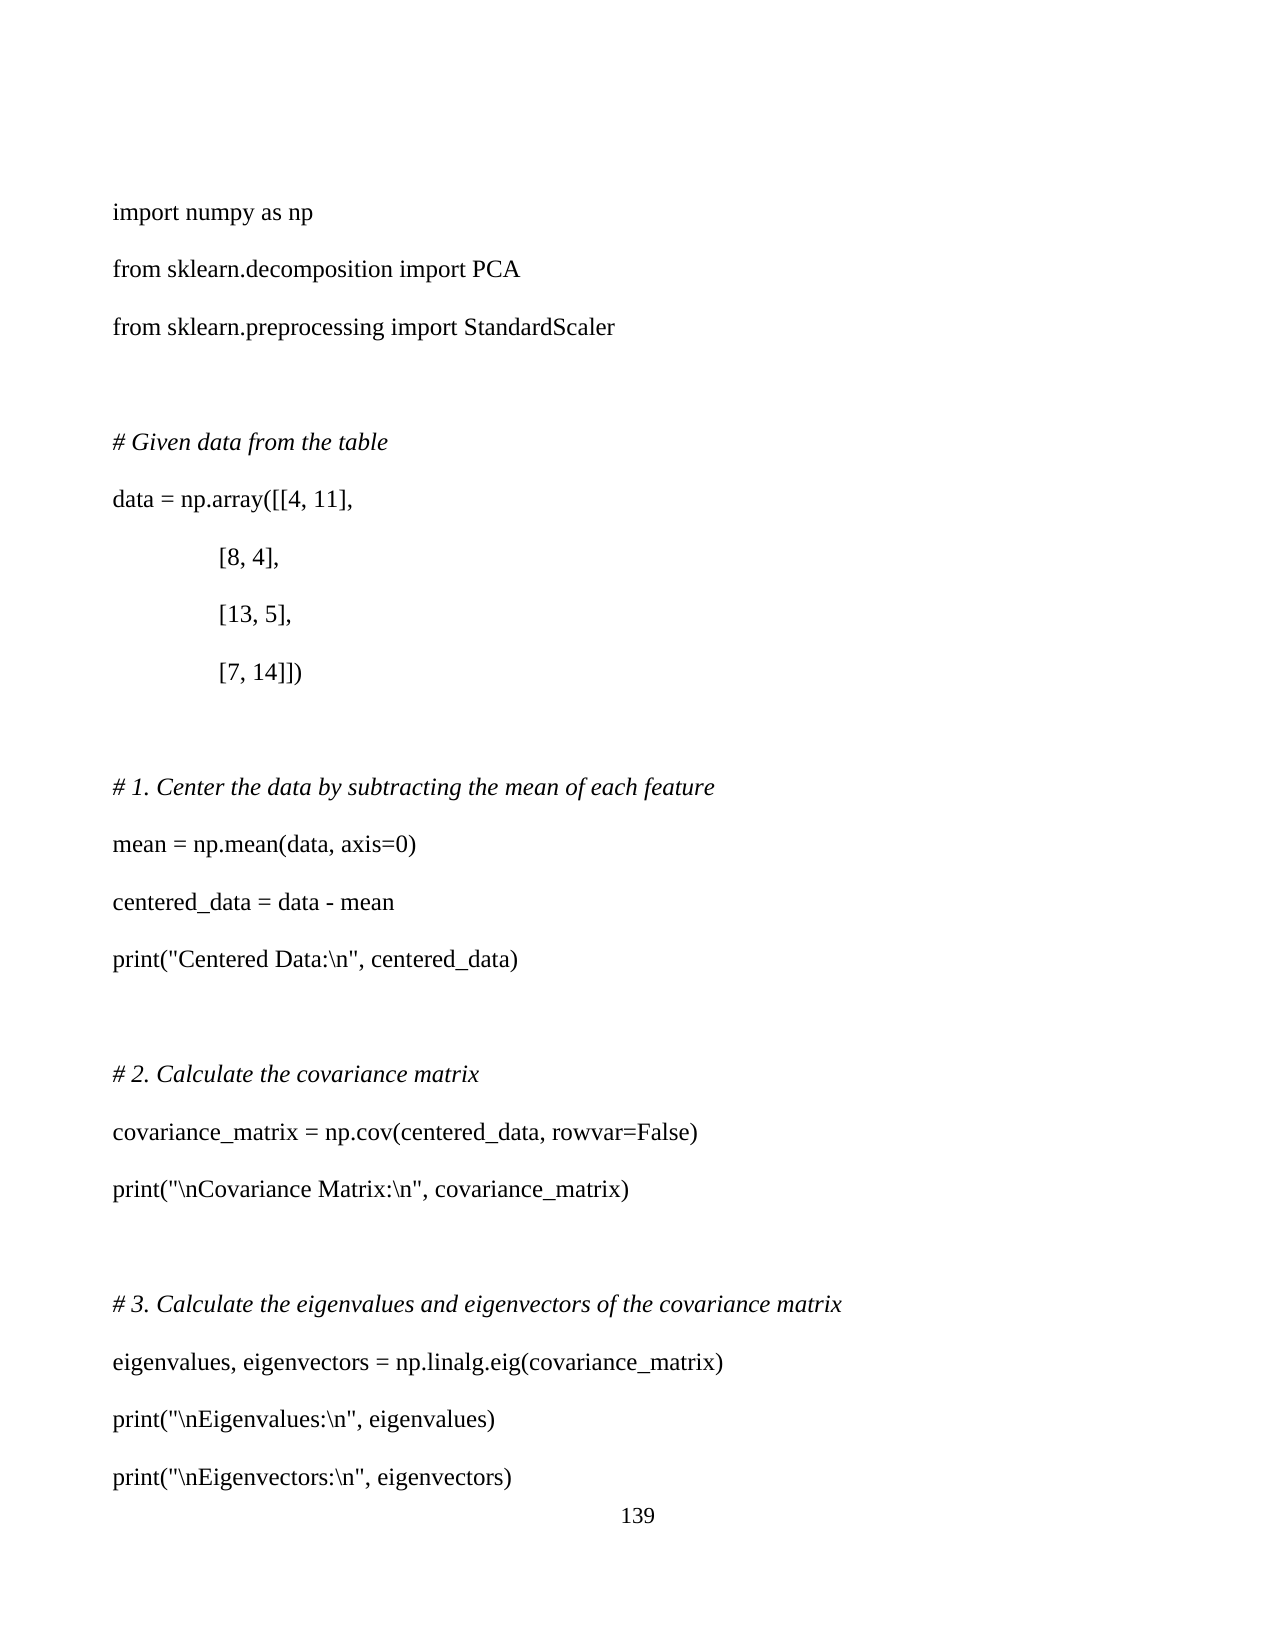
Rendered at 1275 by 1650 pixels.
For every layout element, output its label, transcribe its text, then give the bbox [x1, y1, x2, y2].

text covariance_matrix = np.cov(centered_data, rowvar=False) [112, 1117, 1162, 1146]
text print("\nCovariance Matrix:\n", covariance_matrix) [112, 1174, 1162, 1203]
text # Given data from the table [112, 427, 1162, 456]
text mean = np.mean(data, axis=0) [112, 829, 1162, 858]
text print("\nEigenvectors:\n", eigenvectors) [112, 1462, 1162, 1491]
text print("Centered Data:\n", centered_data) [112, 944, 1162, 973]
text print("\nEigenvalues:\n", eigenvalues) [112, 1404, 1162, 1433]
text [8, 4], [112, 542, 1162, 571]
text from sklearn.preprocessing import StandardScaler [112, 312, 1162, 341]
text [13, 5], [112, 599, 1162, 628]
text [7, 14]]) [112, 657, 1162, 686]
text # 1. Center the data by subtracting the mean of each feature [112, 772, 1162, 801]
text # 3. Calculate the eigenvalues and eigenvectors of the covariance matrix [112, 1289, 1162, 1318]
text eigenvalues, eigenvectors = np.linalg.eig(covariance_matrix) [112, 1347, 1162, 1376]
text import numpy as np [112, 197, 1162, 226]
text centered_data = data - mean [112, 887, 1162, 916]
text data = np.array([[4, 11], [112, 484, 1162, 513]
text from sklearn.decomposition import PCA [112, 254, 1162, 283]
text # 2. Calculate the covariance matrix [112, 1059, 1162, 1088]
